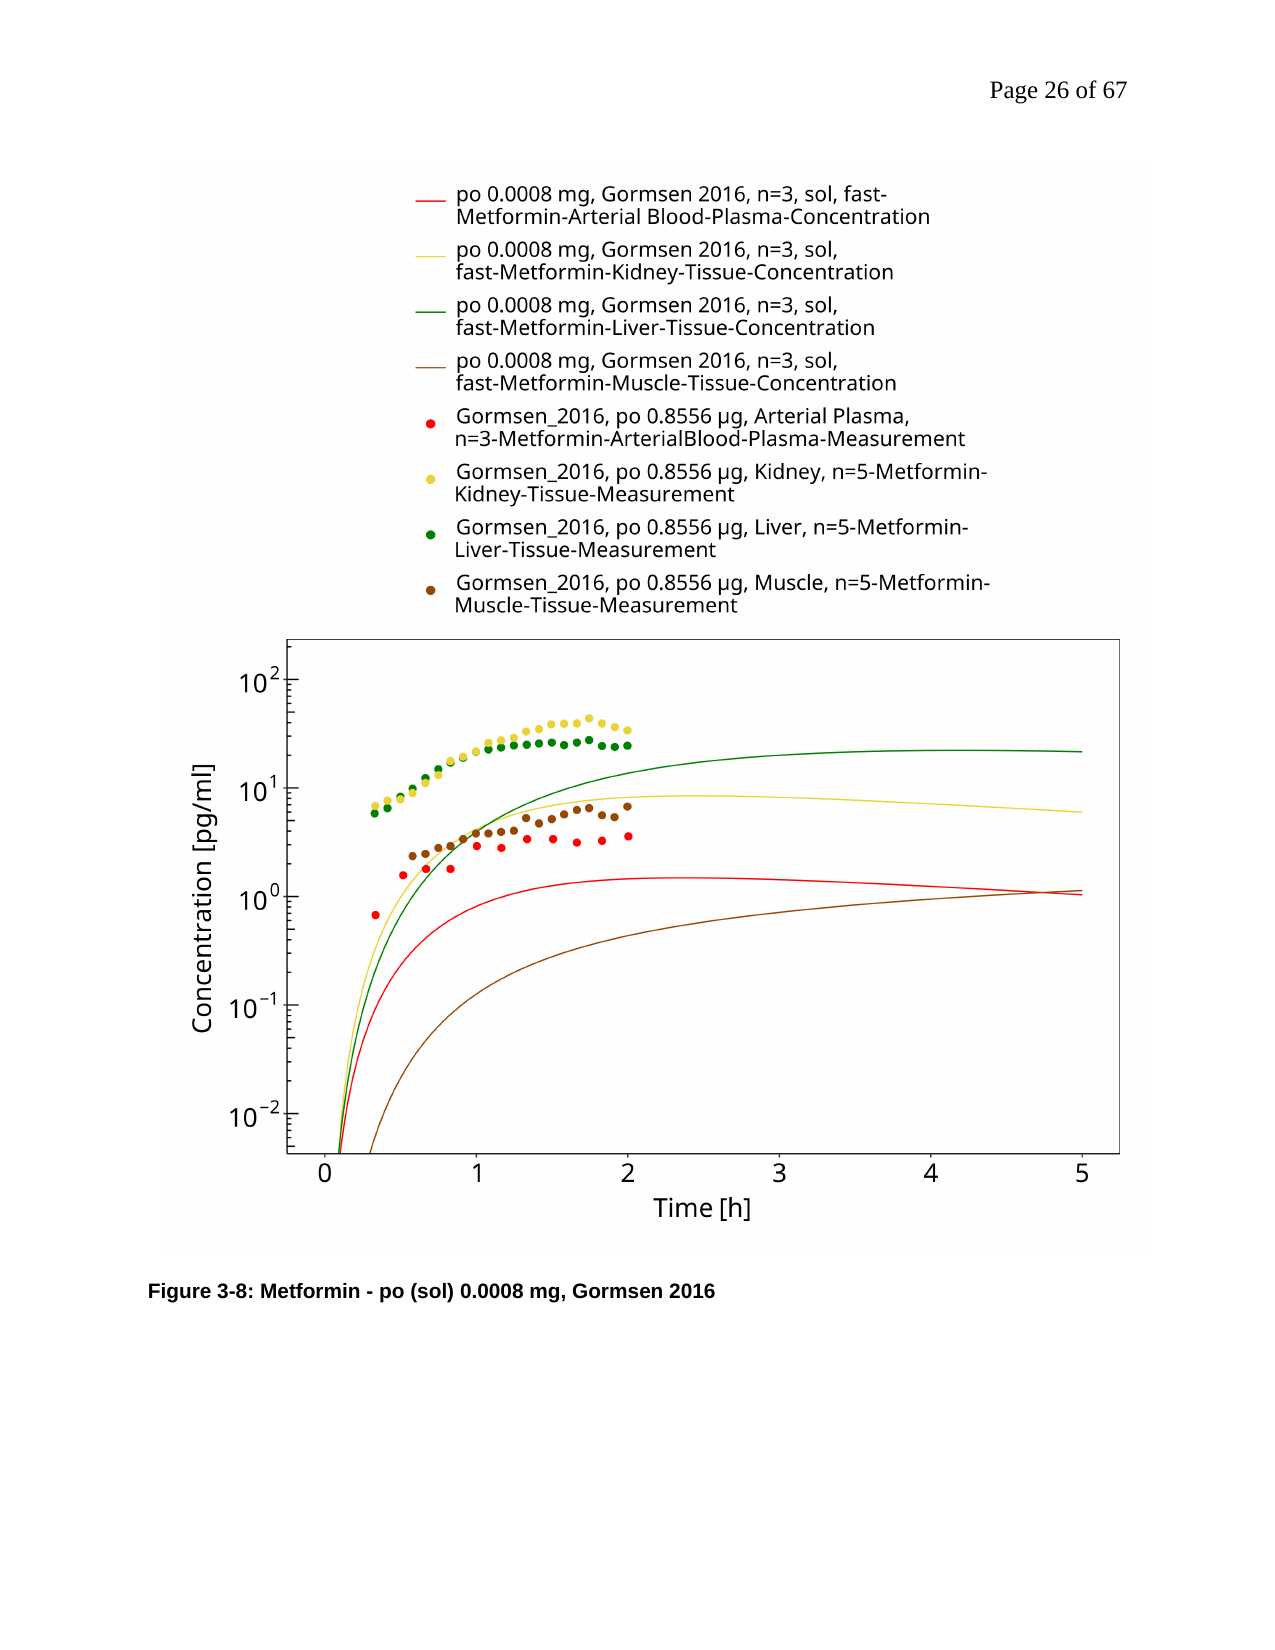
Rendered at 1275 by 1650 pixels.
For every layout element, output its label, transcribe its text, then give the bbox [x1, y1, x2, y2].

text Figure 3-8: Metformin - po (sol) 0.0008 mg, Gormsen 2016 [148, 1279, 1127, 1303]
picture [166, 166, 1146, 1249]
